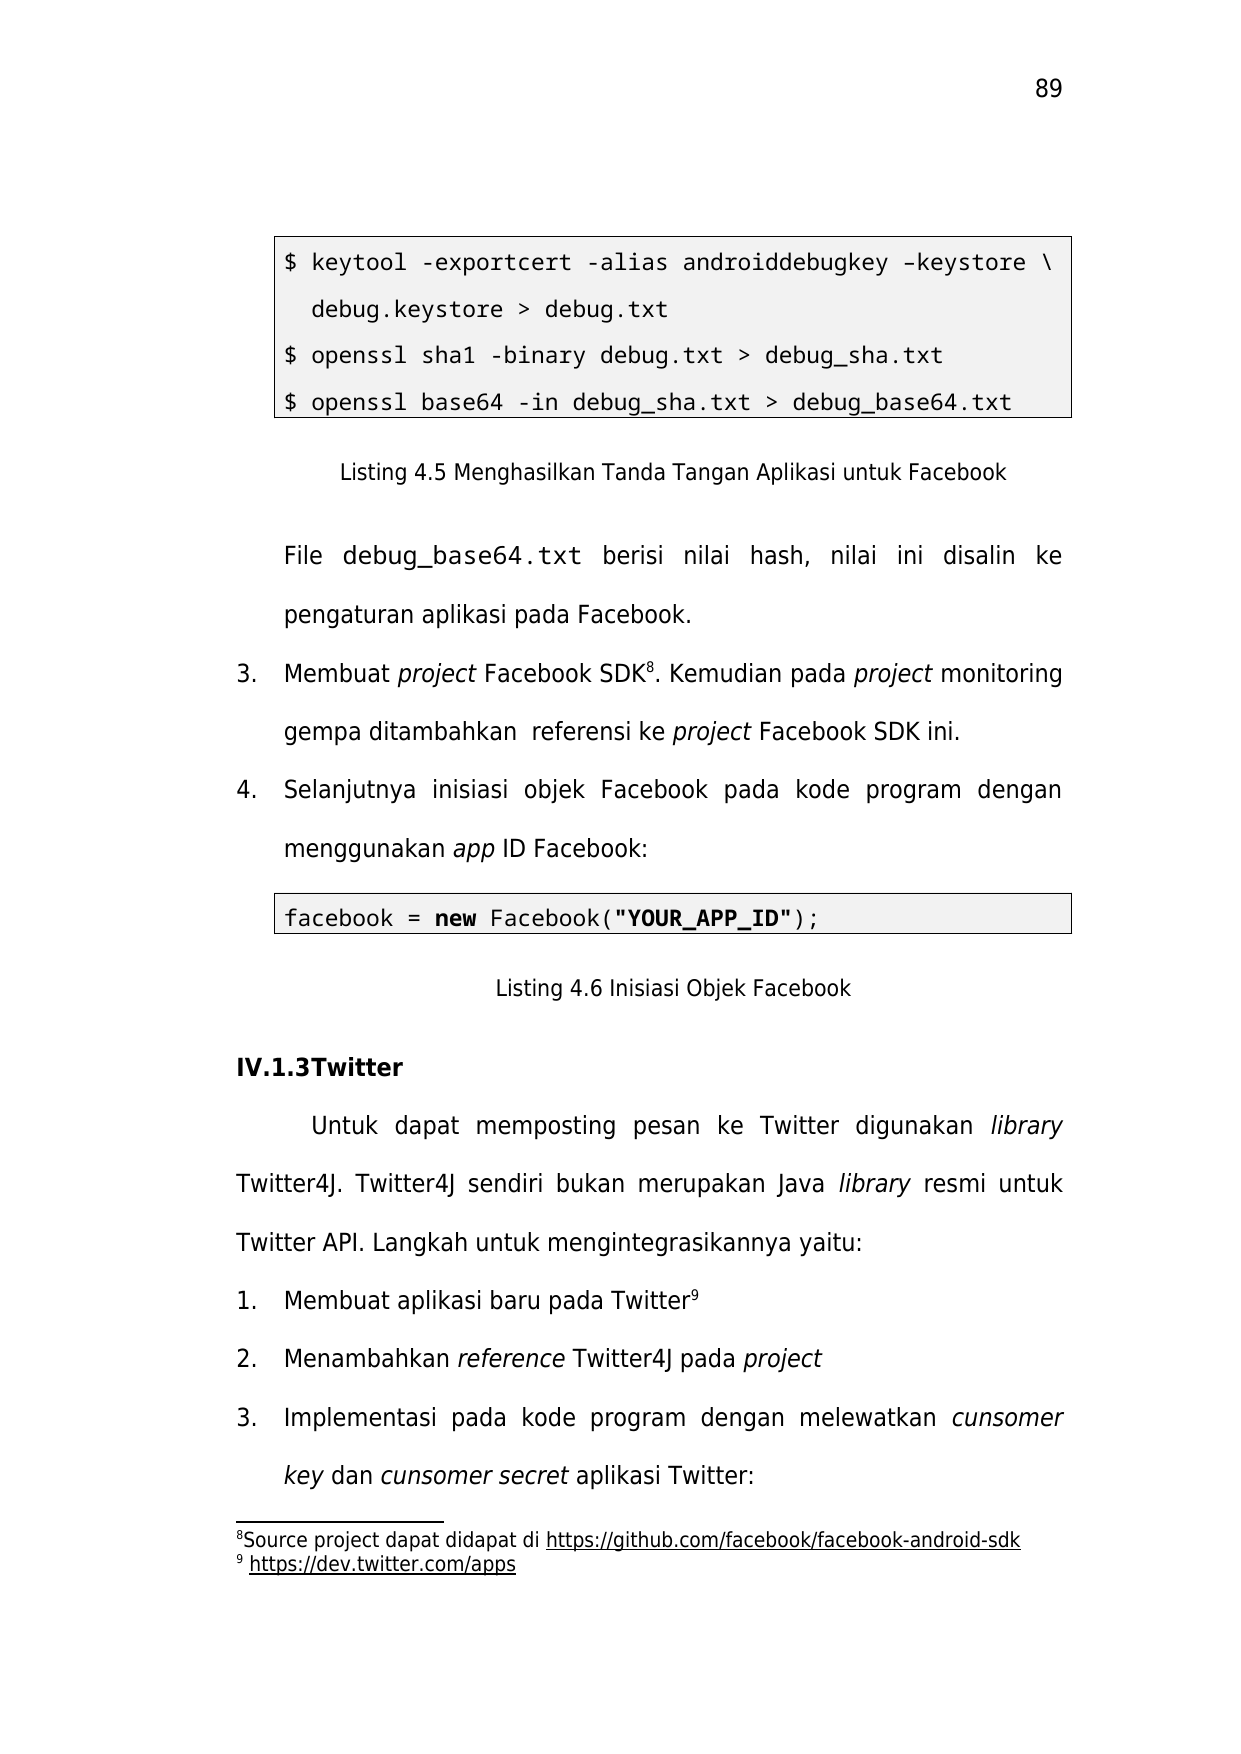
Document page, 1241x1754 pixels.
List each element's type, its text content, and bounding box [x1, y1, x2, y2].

text Untuk dapat memposting pesan ke Twitter digunakan library Twitter4J. Twitter4J sendiri bukan merupakan Java library resmi untuk Twitter API. Langkah untuk mengintegrasikannya yaitu: [236, 1111, 1063, 1257]
list File debug_base64.txt berisi nilai hash, nilai ini disalin ke pengaturan aplikasi pada Facebook. [283, 537, 1063, 630]
text debug.keystore > debug.txt [275, 283, 1071, 324]
list Implementasi pada kode program dengan melewatkan cunsomer key dan cunsomer secret aplikasi Twitter: [236, 1403, 1063, 1491]
text $ keytool -exportcert -alias androiddebugkey –keystore \ [275, 237, 1071, 277]
subtitle Twitter [236, 1053, 1063, 1082]
text facebook = new Facebook("YOUR_APP_ID"); [275, 894, 1071, 933]
text $ openssl sha1 -binary debug.txt > debug_sha.txt [275, 330, 1071, 371]
list Membuat aplikasi baru pada Twitter [236, 1286, 1063, 1316]
list Menambahkan reference Twitter4J pada project [236, 1345, 1063, 1374]
text $ openssl base64 -in debug_sha.txt > debug_base64.txt [275, 377, 1071, 417]
list Selanjutnya inisiasi objek Facebook pada kode program dengan menggunakan app ID Facebook: [236, 776, 1063, 863]
list Membuat project Facebook SDK. Kemudian pada project monitoring gempa ditambahkan referensi ke project Facebook SDK ini. [236, 659, 1063, 747]
